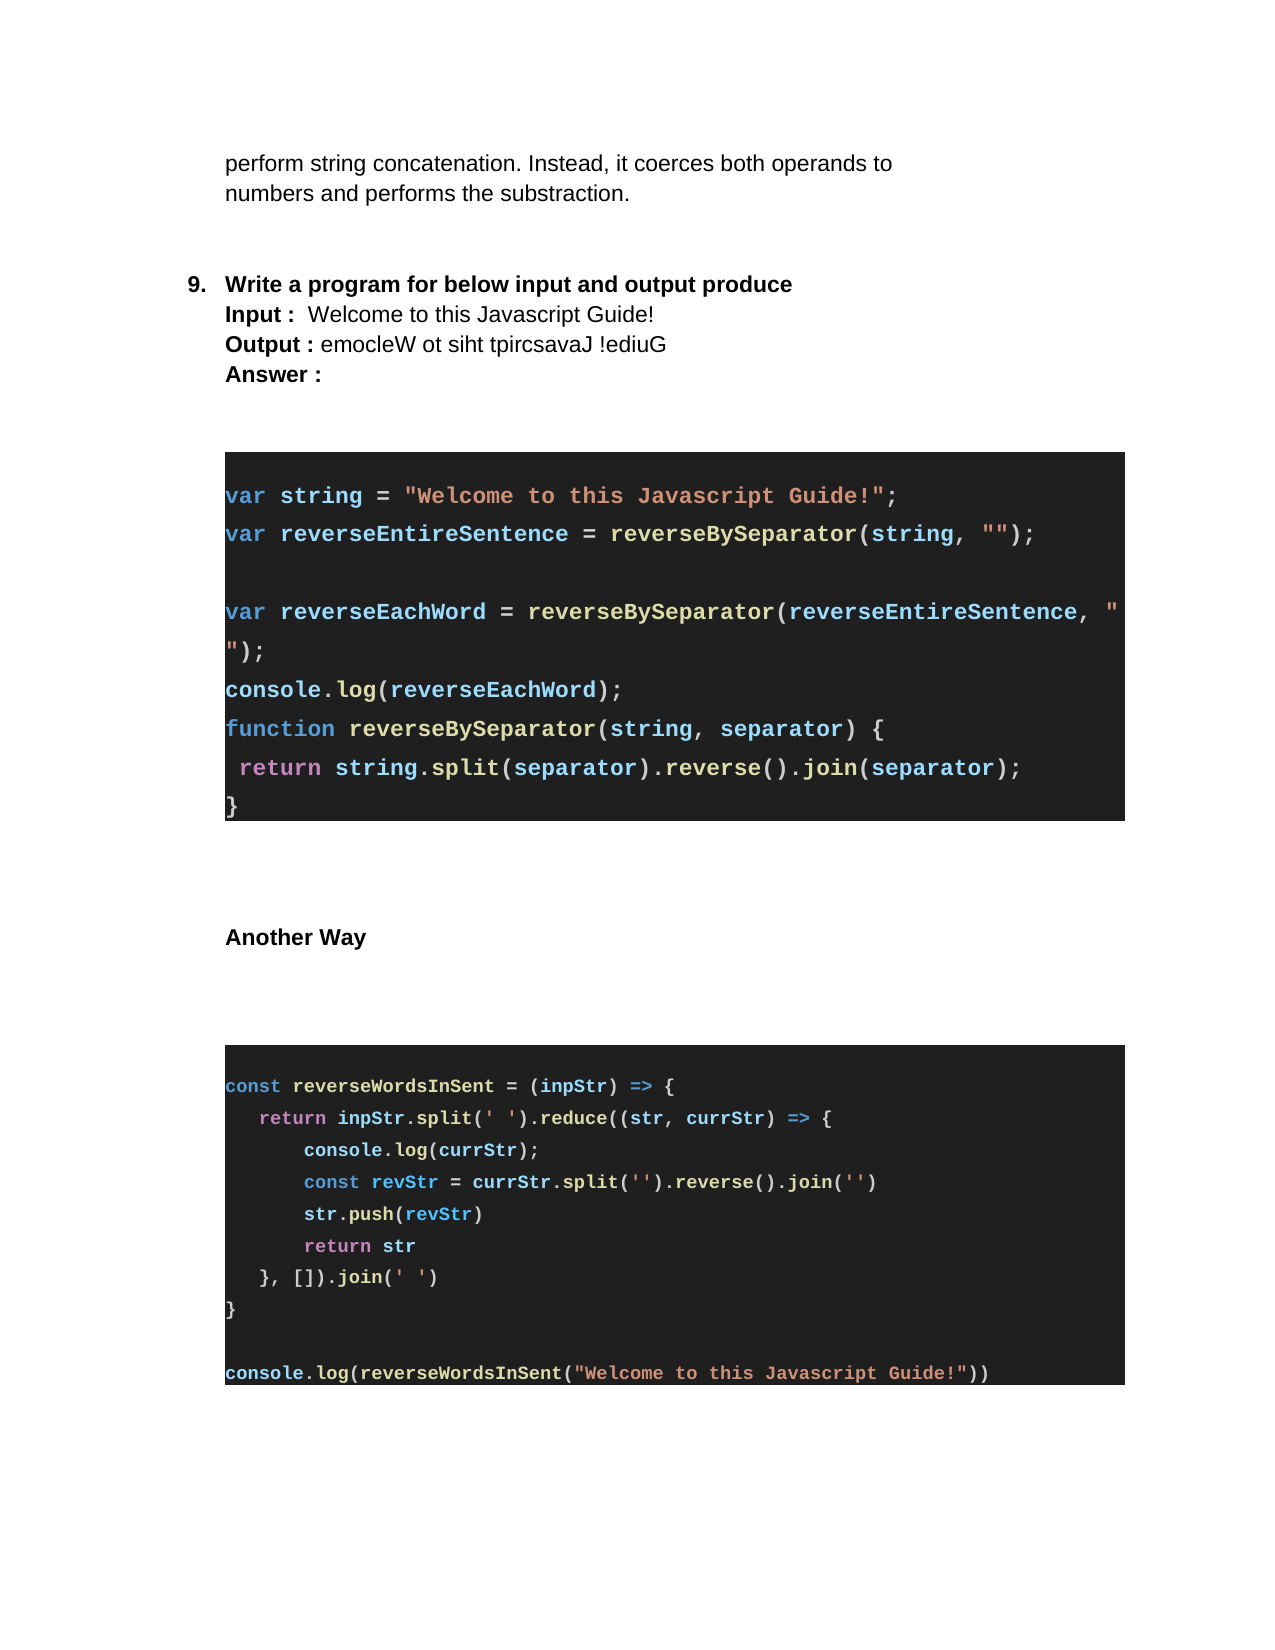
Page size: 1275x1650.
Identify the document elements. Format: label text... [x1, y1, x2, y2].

text console.log(reverseEachWord); [225, 678, 1125, 704]
text perform string concatenation. Instead, it coerces both operands to [225, 150, 1125, 176]
text } [225, 1300, 1125, 1321]
text str.push(revStr) [225, 1204, 1125, 1226]
text function reverseBySeparator(string, separator) { [225, 717, 1125, 743]
text } [225, 795, 1125, 821]
text }, []).join(' ') [225, 1268, 1125, 1289]
text return inpStr.split(' ').reduce((str, currStr) => { [225, 1109, 1125, 1130]
text numbers and performs the substraction. [225, 180, 1125, 207]
text const revStr = currStr.split('').reverse().join('') [225, 1173, 1125, 1194]
text return string.split(separator).reverse().join(separator); [225, 756, 1125, 782]
text const reverseWordsInSent = (inpStr) => { [225, 1077, 1125, 1098]
text return str [225, 1236, 1125, 1258]
text console.log(currStr); [225, 1141, 1125, 1162]
text Another Way [225, 834, 1125, 1041]
list Write a program for below input and output produce Input : Welcome to this Javascript Guide! Output : emocleW ot siht tpircsavaJ !ediuG Answer : [187, 271, 1125, 388]
text var reverseEachWord = reverseBySeparator(reverseEntireSentence, " "); [225, 601, 1125, 665]
text console.log(reverseWordsInSent("Welcome to this Javascript Guide!")) [225, 1364, 1125, 1385]
text var reverseEntireSentence = reverseBySeparator(string, ""); [225, 523, 1125, 549]
text var string = "Welcome to this Javascript Guide!"; [225, 484, 1125, 510]
